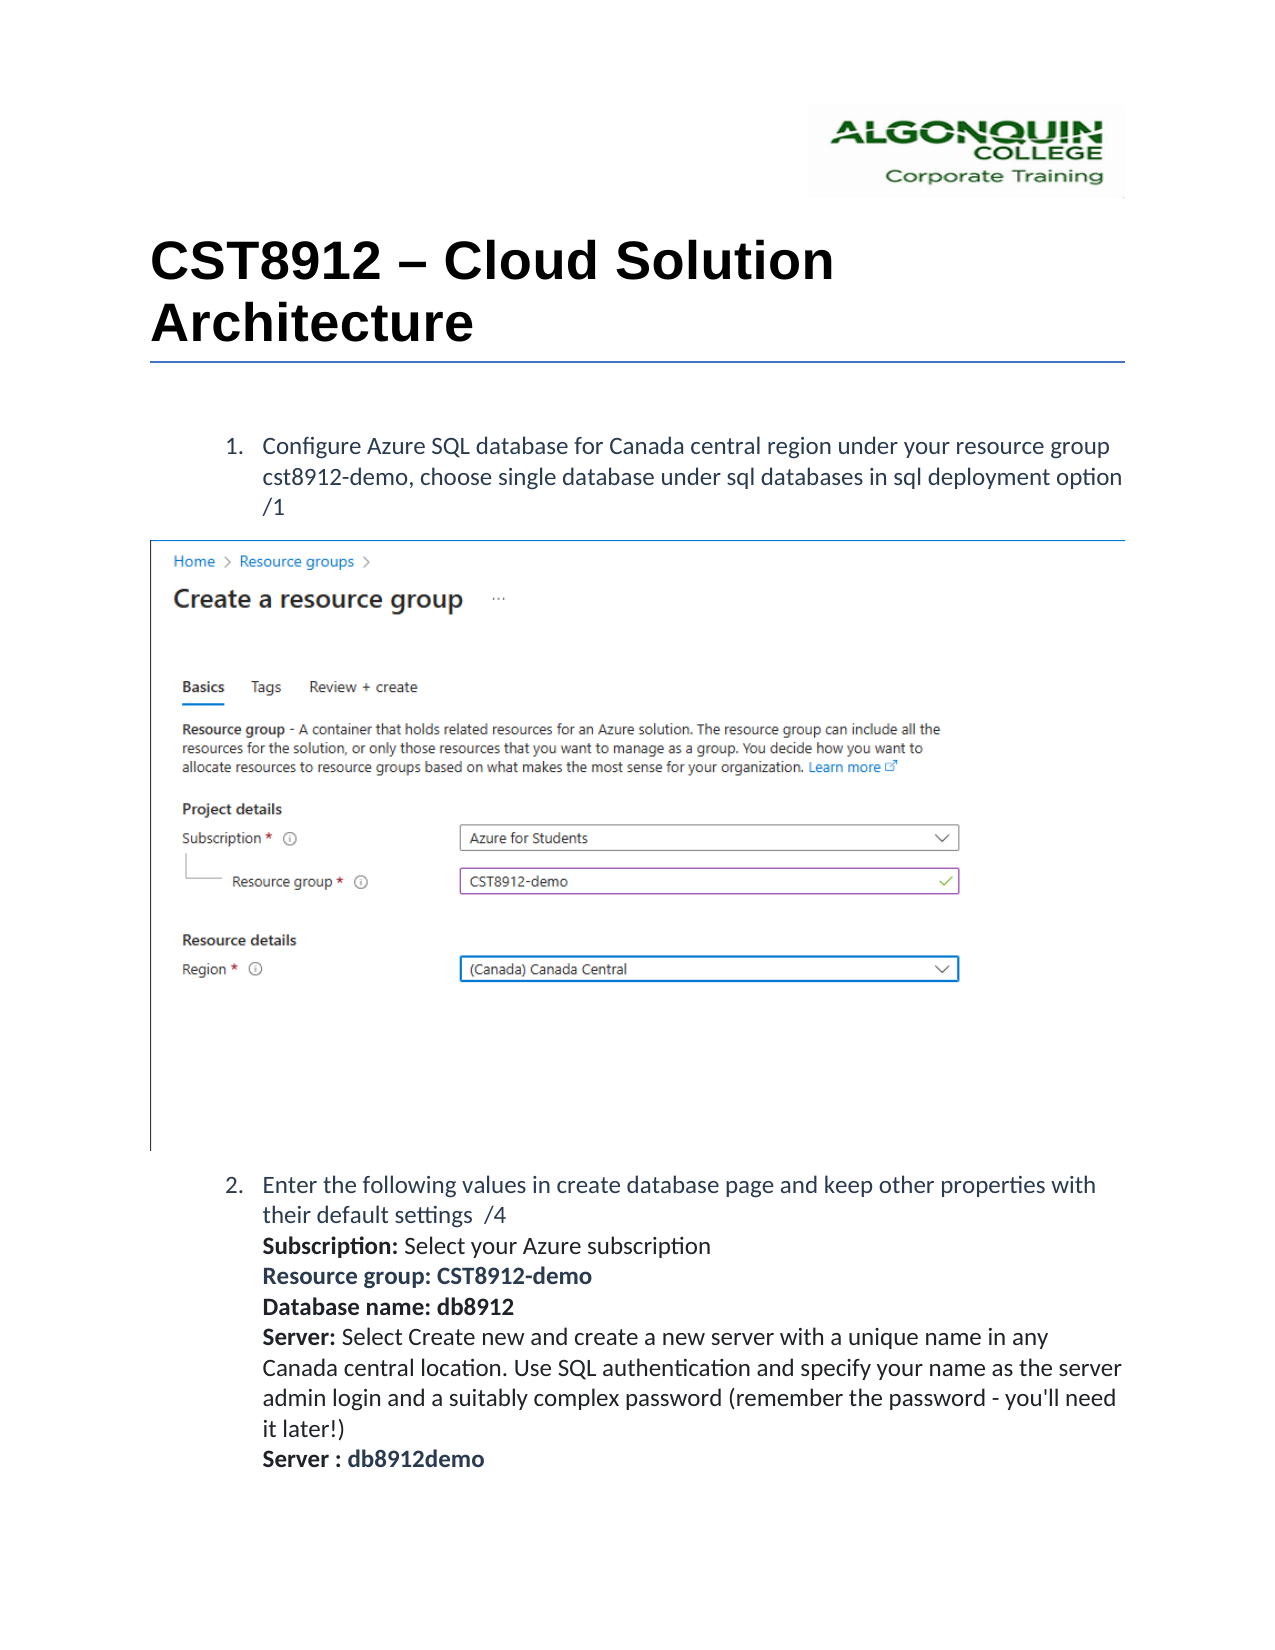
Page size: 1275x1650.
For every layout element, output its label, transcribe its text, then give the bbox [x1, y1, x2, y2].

picture [150, 540, 1125, 1151]
list Server: Select Create new and create a new server with a unique name in any Canada central location. Use SQL authentication and specify your name as the server admin login and a suitably complex password (remember the password - you'll need it later!) [262, 1321, 1125, 1443]
list Database name: db8912 [262, 1291, 1125, 1321]
title CST8912 – Cloud Solution Architecture [150, 228, 1125, 361]
picture [807, 105, 1125, 198]
list Server : db8912demo [262, 1443, 1125, 1474]
list Configure Azure SQL database for Canada central region under your resource group cst8912-demo, choose single database under sql databases in sql deployment option /1 [225, 430, 1125, 522]
list Enter the following values in create database page and keep other properties with their default settings /4 Subscription: Select your Azure subscription [225, 1169, 1125, 1260]
list Resource group: CST8912-demo [262, 1260, 1125, 1291]
